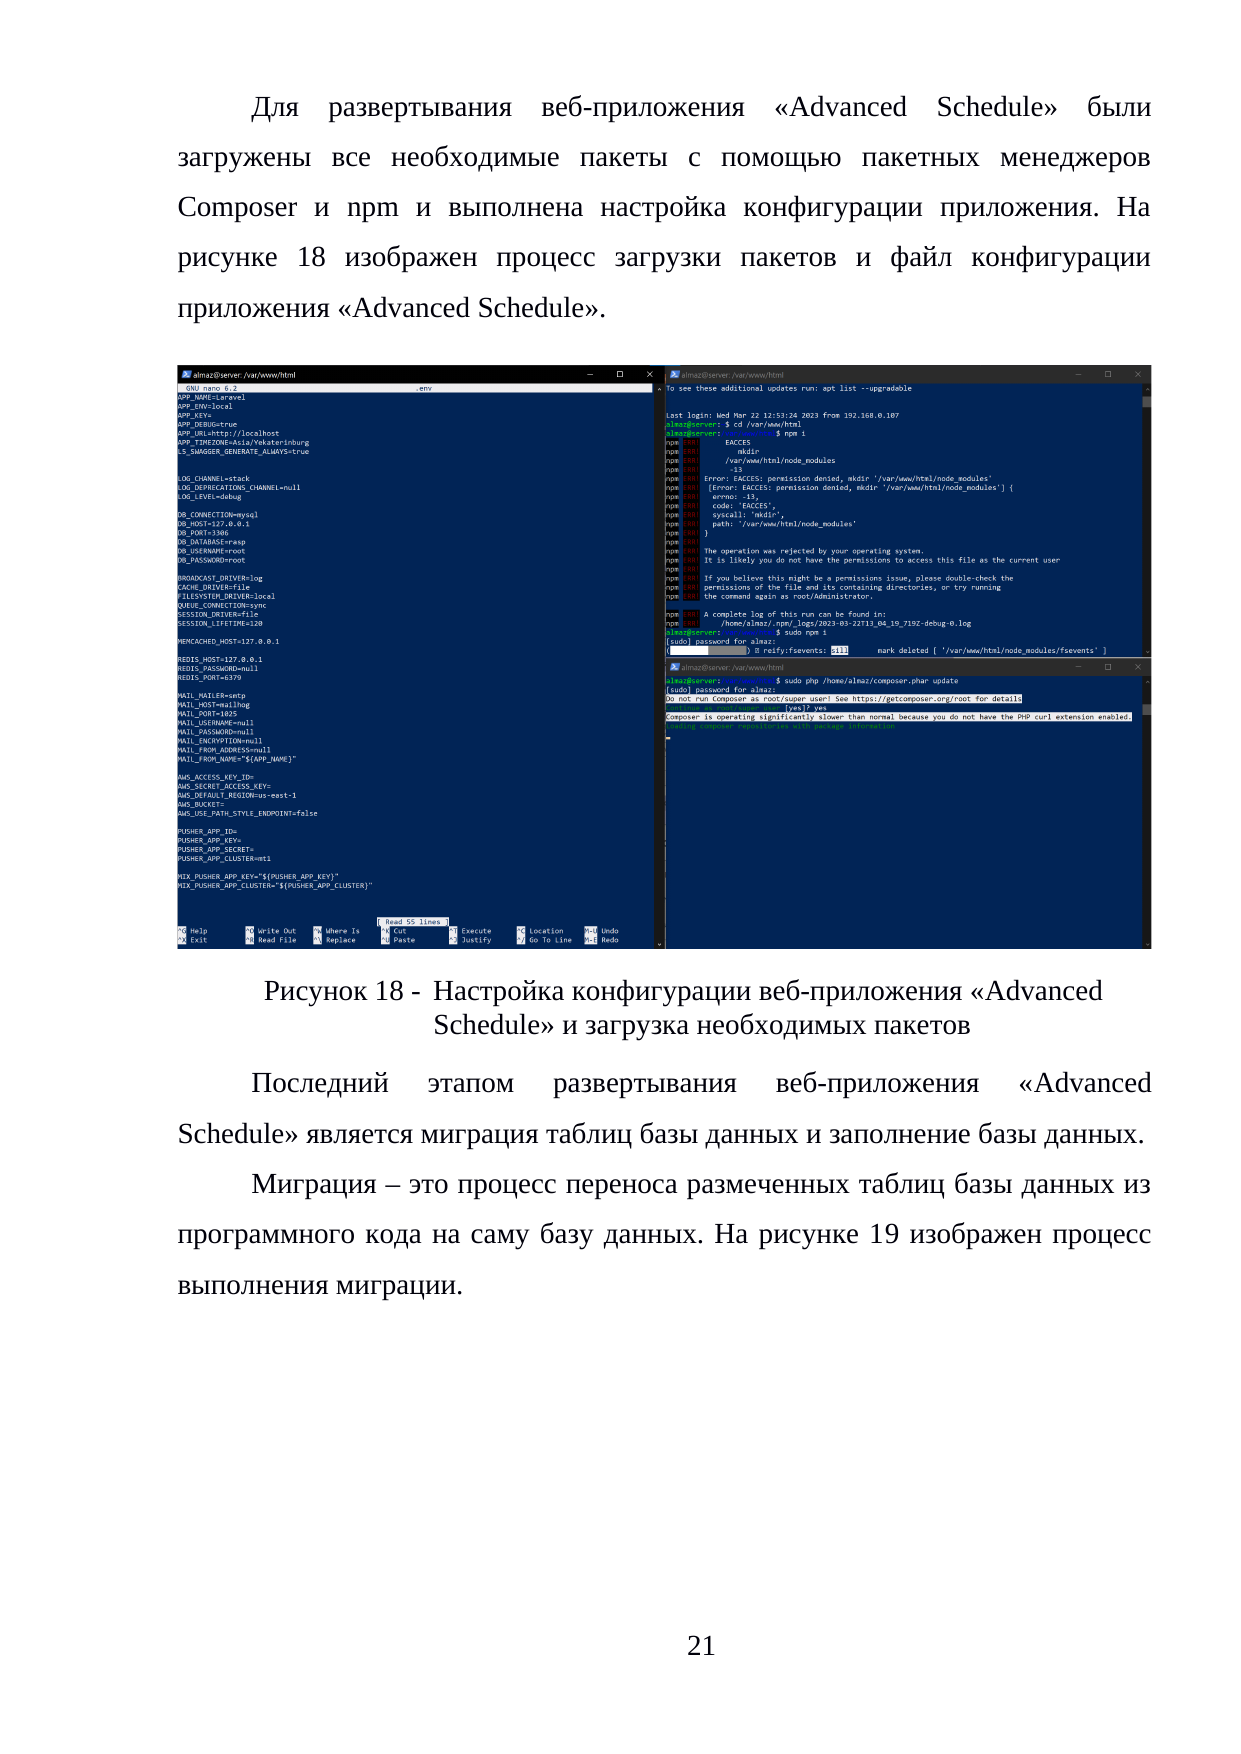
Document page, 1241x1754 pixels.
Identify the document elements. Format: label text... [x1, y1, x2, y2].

text Настройка конфигурации веб-приложения «Advanced Schedule» и загрузка необходимых пакетов [215, 973, 1152, 1041]
text Для развертывания веб-приложения «Advanced Schedule» были загружены все необходимые пакеты с помощью пакетных менеджеров Composer и npm и выполнена настройка конфигурации приложения. На рисунке 18 изображен процесс загрузки пакетов и файл конфигурации приложения «Advanced Schedule». [177, 89, 1152, 323]
text Миграция – это процесс переноса размеченных таблиц базы данных из программного кода на саму базу данных. На рисунке 19 изображен процесс выполнения миграции. [177, 1166, 1152, 1300]
text Последний этапом развертывания веб-приложения «Advanced Schedule» является миграция таблиц базы данных и заполнение базы данных. [177, 1066, 1152, 1149]
picture [177, 365, 1152, 949]
